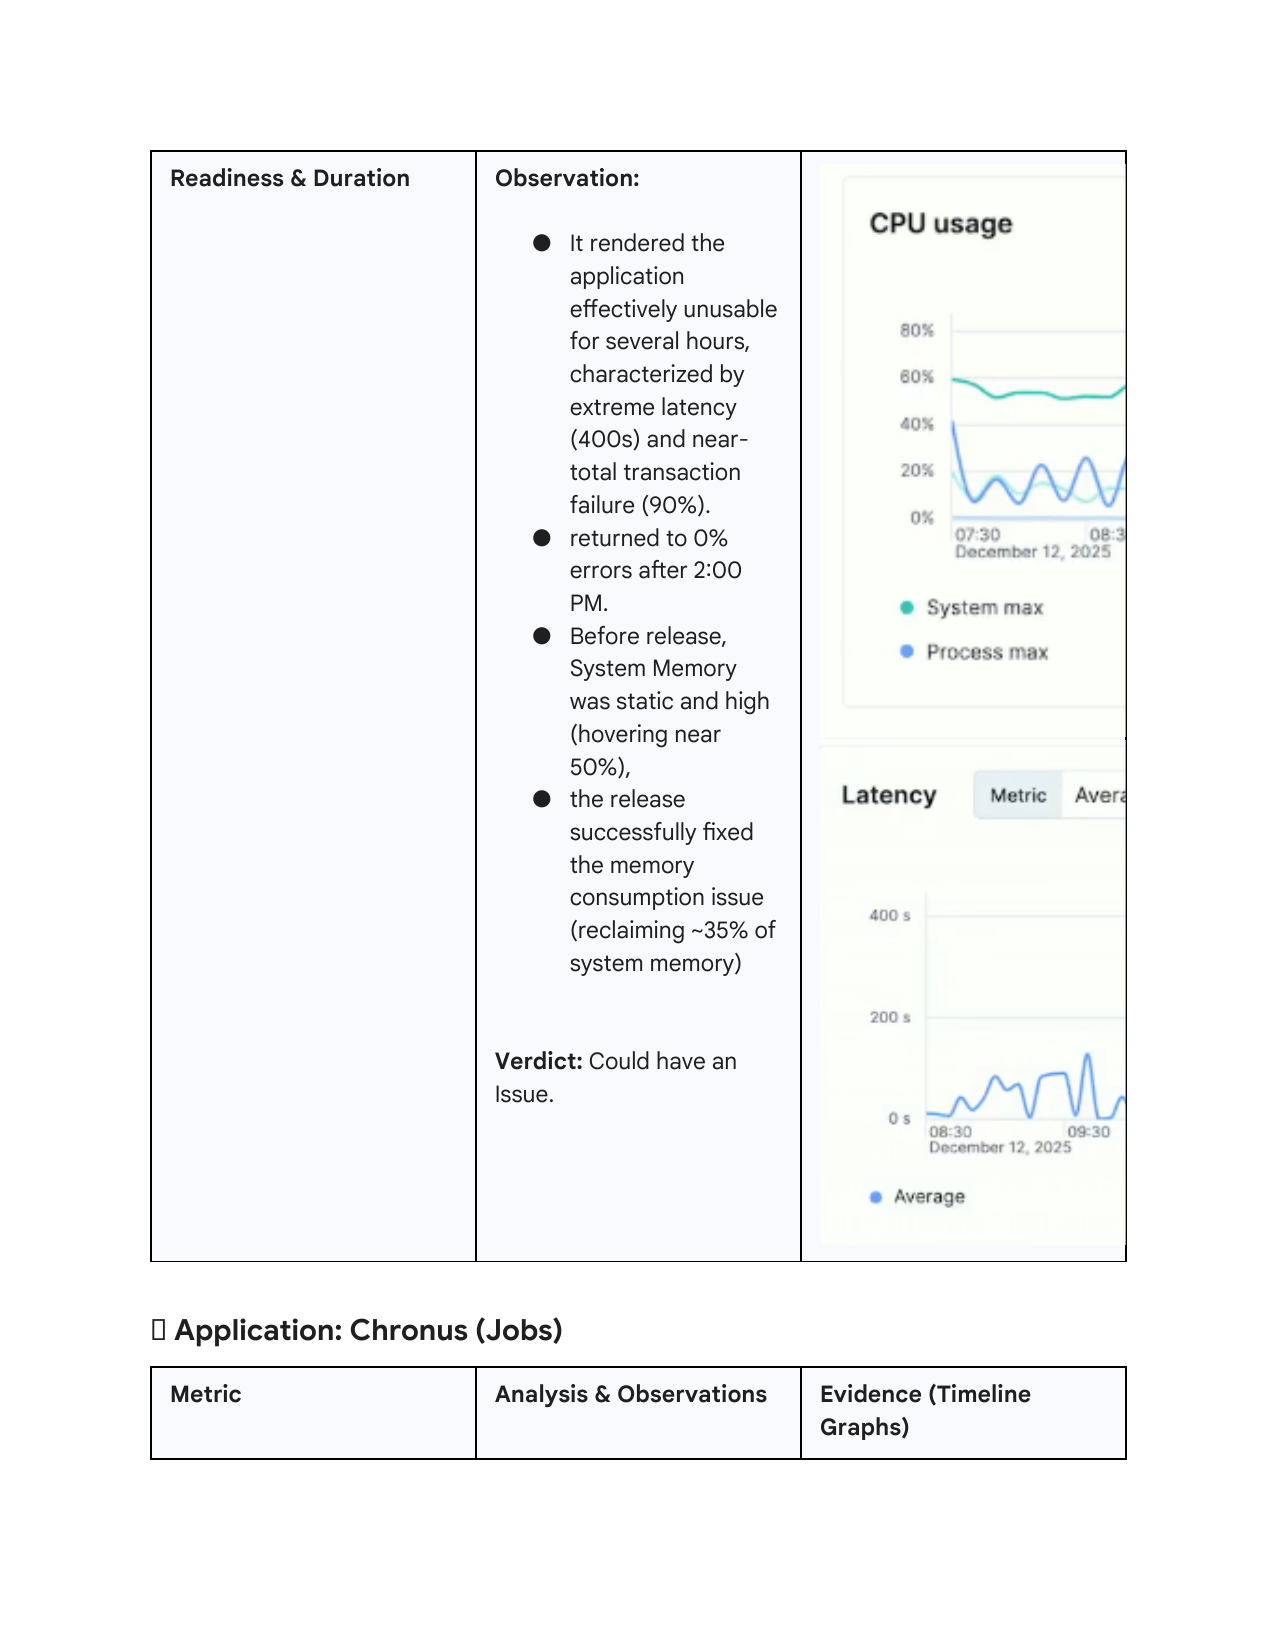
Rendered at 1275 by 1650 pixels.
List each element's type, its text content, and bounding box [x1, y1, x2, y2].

subtitle 🔹 Application: Chronus (Jobs) [150, 1312, 1125, 1349]
table_header Evidence (Timeline Graphs) [802, 1368, 1125, 1458]
picture [819, 164, 1126, 737]
table_header Analysis & Observations [477, 1368, 800, 1458]
table_cell [802, 152, 1125, 1261]
table_cell Observation: It rendered the application effectively unusable for several hours, characterized by extreme latency (400s) and near-total transaction failure (90%). returned to 0% errors after 2:00 PM. Before release, System Memory was static and high (hovering near 50%), the release successfully fixed the memory consumption issue (reclaiming ~35% of system memory) Verdict: Could have an Issue. [477, 152, 800, 1261]
table_cell Readiness & Duration [152, 152, 475, 1261]
picture [819, 740, 1126, 1245]
table_header Metric [152, 1368, 475, 1458]
